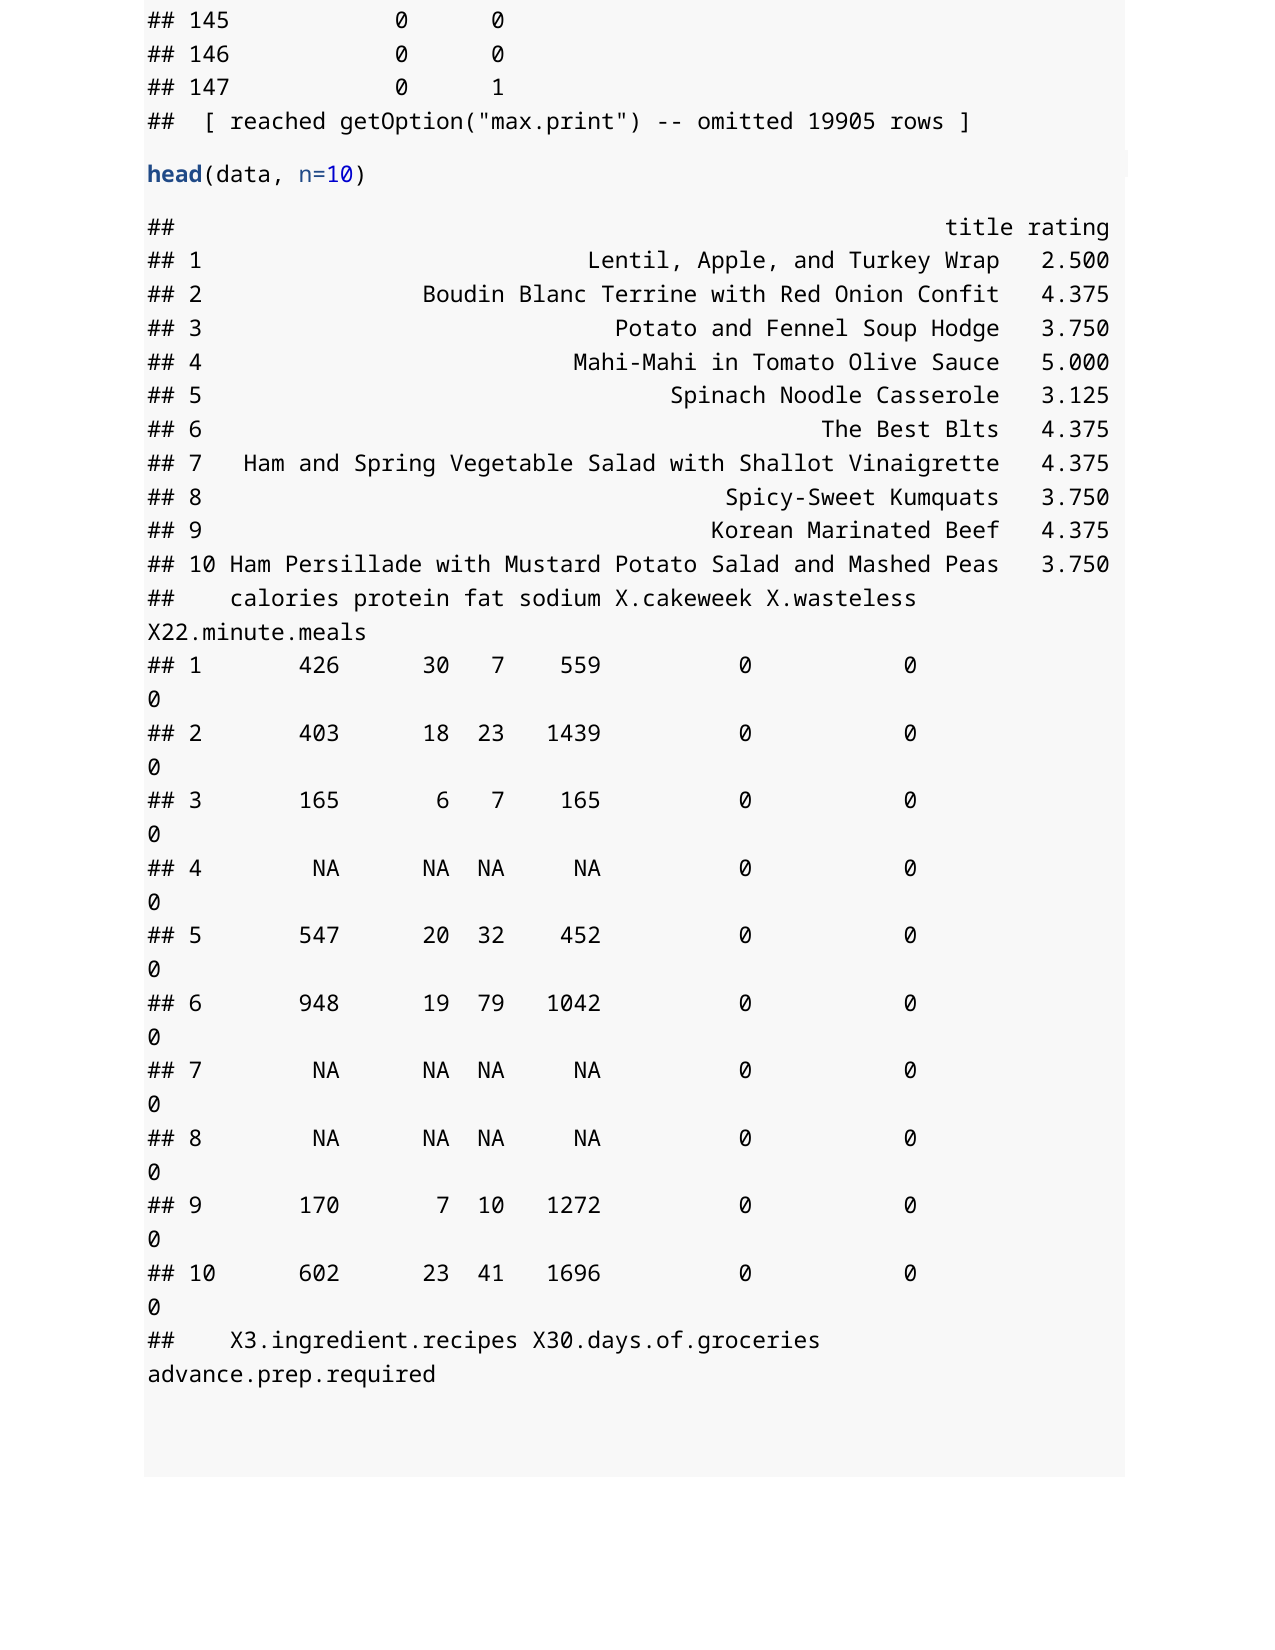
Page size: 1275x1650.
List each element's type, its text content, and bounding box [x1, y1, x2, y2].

table_header ## 145 0 0 ## 146 0 0 ## 147 0 1 ## [ reached getOption("max.print") -- omitted 19905 rows ] head(data, n=10) ## title rating ## 1 Lentil, Apple, and Turkey Wrap 2.500 ## 2 Boudin Blanc Terrine with Red Onion Confit 4.375 ## 3 Potato and Fennel Soup Hodge 3.750 ## 4 Mahi-Mahi in Tomato Olive Sauce 5.000 ## 5 Spinach Noodle Casserole 3.125 ## 6 The Best Blts 4.375 ## 7 Ham and Spring Vegetable Salad with Shallot Vinaigrette 4.375 ## 8 Spicy-Sweet Kumquats 3.750 ## 9 Korean Marinated Beef 4.375 ## 10 Ham Persillade with Mustard Potato Salad and Mashed Peas 3.750 ## calories protein fat sodium X.cakeweek X.wasteless X22.minute.meals ## 1 426 30 7 559 0 0 0 ## 2 403 18 23 1439 0 0 0 ## 3 165 6 7 165 0 0 0 ## 4 NA NA NA NA 0 0 0 ## 5 547 20 32 452 0 0 0 ## 6 948 19 79 1042 0 0 0 ## 7 NA NA NA NA 0 0 0 ## 8 NA NA NA NA 0 0 0 ## 9 170 7 10 1272 0 0 0 ## 10 602 23 41 1696 0 0 0 ## X3.ingredient.recipes X30.days.of.groceries advance.prep.required [144, 0, 1125, 1477]
